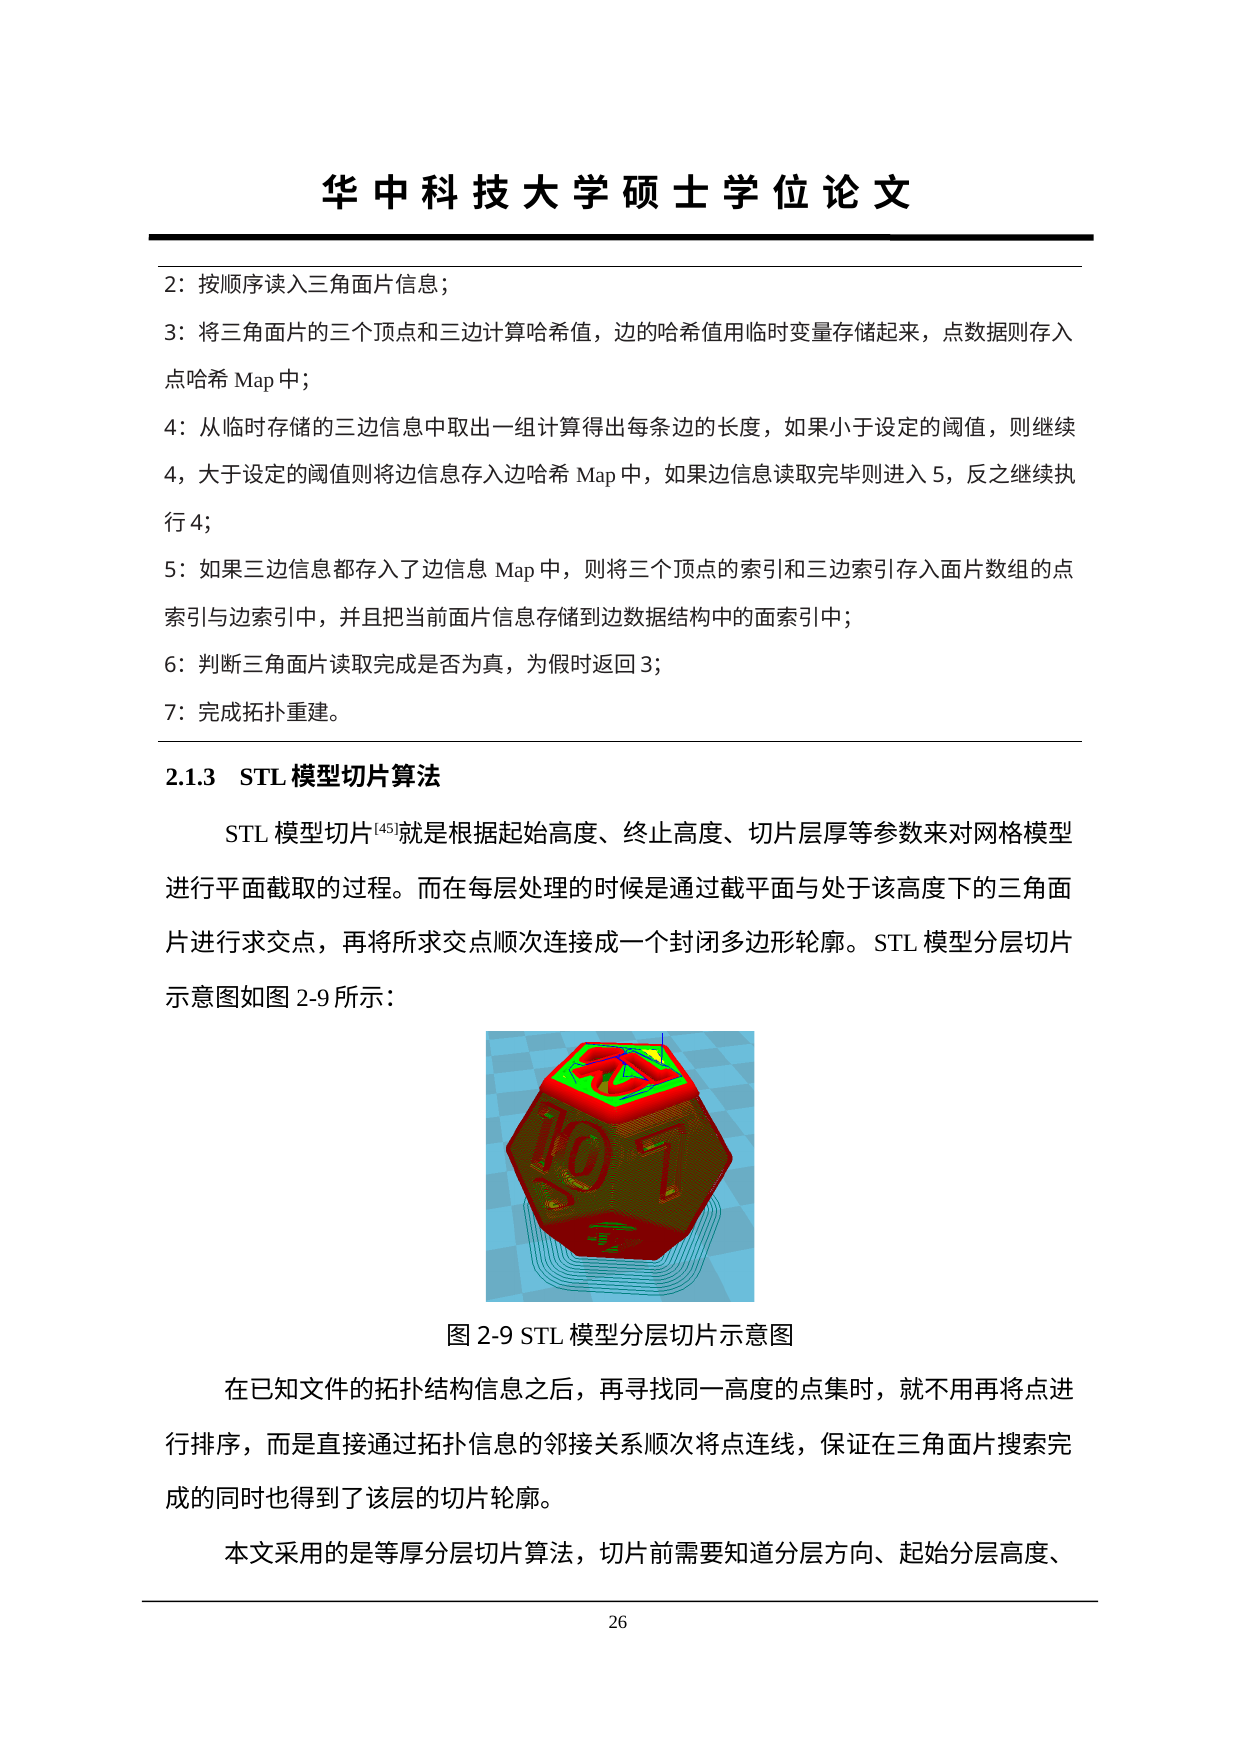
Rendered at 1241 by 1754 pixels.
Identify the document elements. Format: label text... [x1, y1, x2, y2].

text 在已知文件的拓扑结构信息之后，再寻找同一高度的点集时，就不用再将点进行排序，而是直接通过拓扑信息的邻接关系顺次将点连线，保证在三角面片搜索完成的同时也得到了该层的切片轮廓。 [165, 1370, 1075, 1515]
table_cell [158, 267, 1082, 741]
subtitle STL模型切片算法 [165, 757, 1075, 793]
picture [485, 1031, 755, 1302]
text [165, 1533, 1075, 1569]
